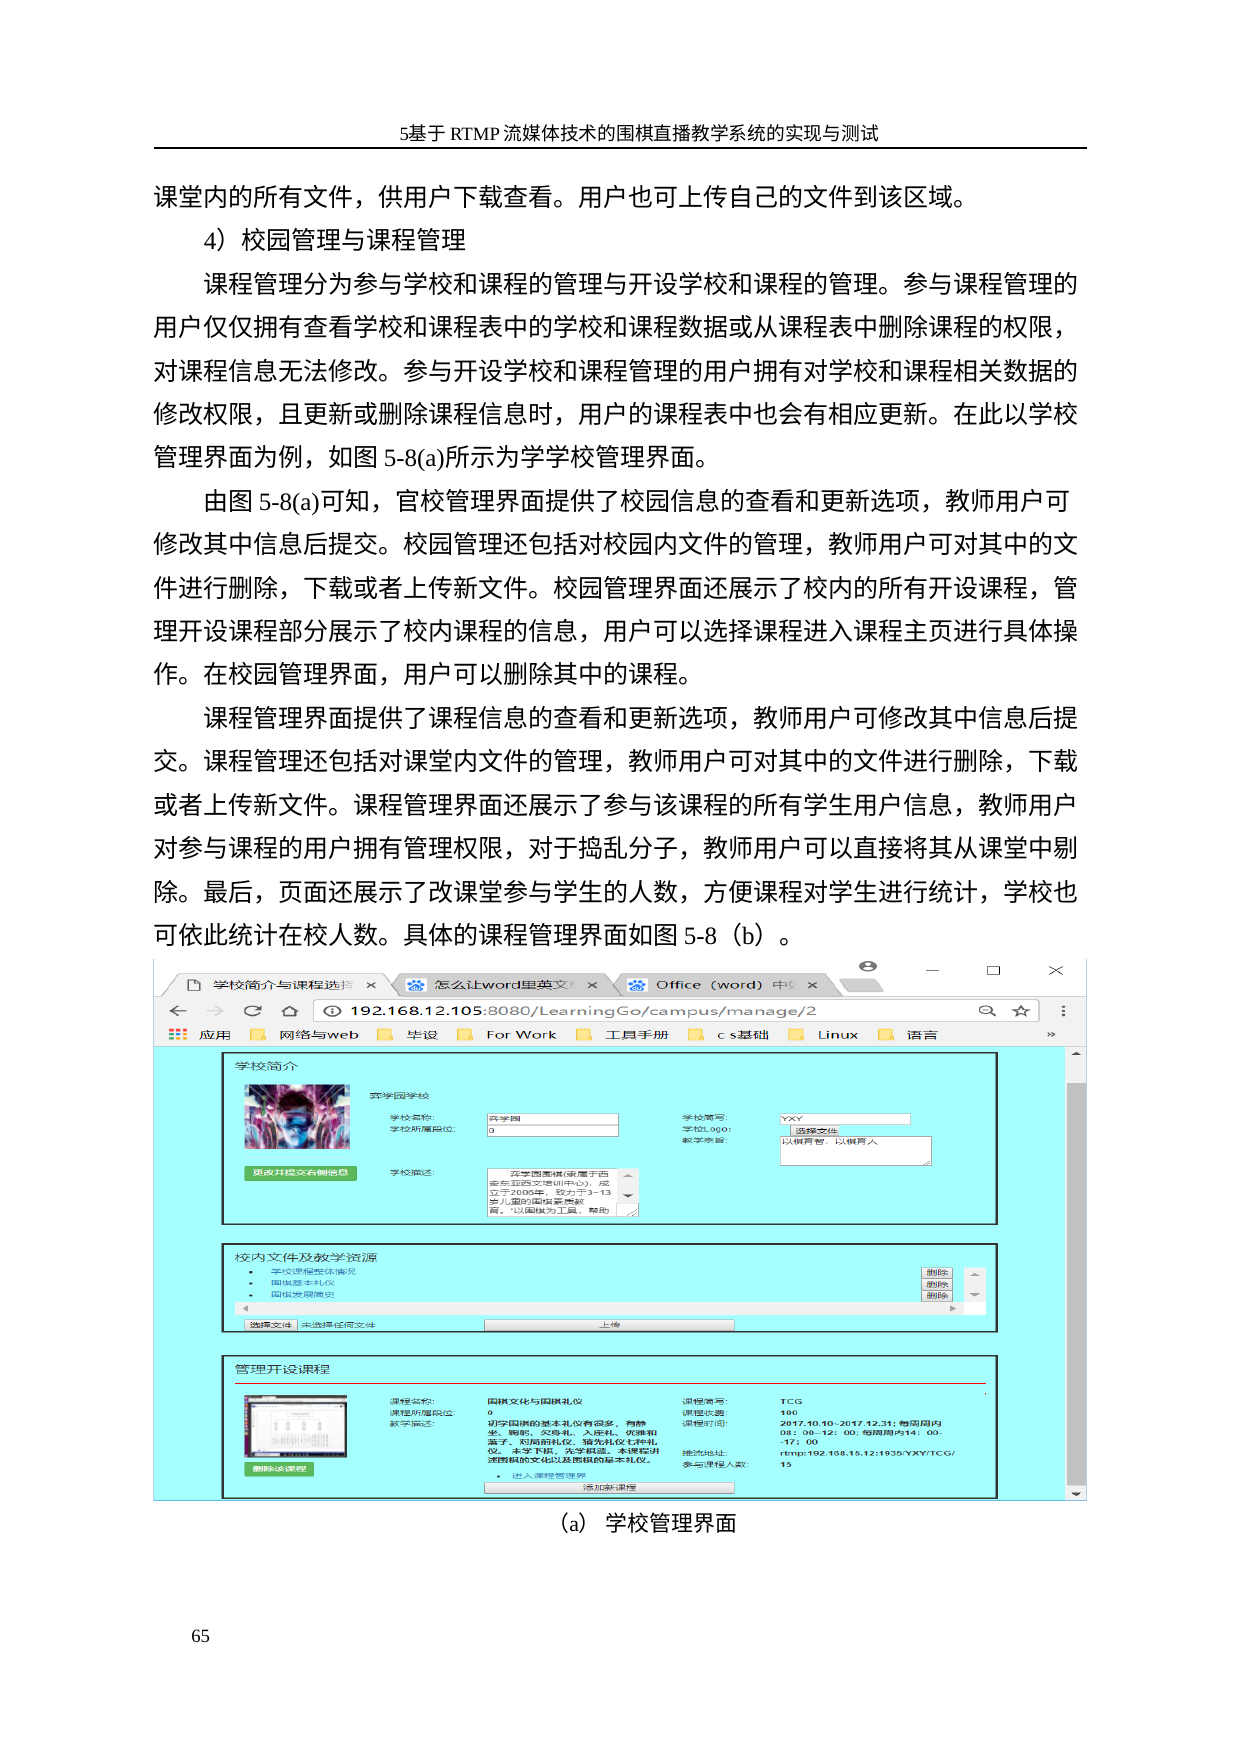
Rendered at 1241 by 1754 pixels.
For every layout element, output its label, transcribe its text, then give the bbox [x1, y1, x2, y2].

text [153, 177, 1087, 213]
text 课程管理分为参与学校和课程的管理与开设学校和课程的管理。参与课程管理的用户仅仅拥有查看学校和课程表中的学校和课程数据或从课程表中删除课程的权限，对课程信息无法修改。参与开设学校和课程管理的用户拥有对学校和课程相关数据的修改权限，且更新或删除课程信息时，用户的课程表中也会有相应更新。在此以学校管理界面为例，如图5-8(a)所示为学学校管理界面。 [153, 264, 1087, 474]
text 由图5-8(a)可知，官校管理界面提供了校园信息的查看和更新选项，教师用户可修改其中信息后提交。校园管理还包括对校园内文件的管理，教师用户可对其中的文件进行删除，下载或者上传新文件。校园管理界面还展示了校内的所有开设课程，管理开设课程部分展示了校内课程的信息，用户可以选择课程进入课程主页进行具体操作。在校园管理界面，用户可以删除其中的课程。 [153, 481, 1087, 691]
picture [153, 959, 1087, 1501]
text 课程管理界面提供了课程信息的查看和更新选项，教师用户可修改其中信息后提交。课程管理还包括对课堂内文件的管理，教师用户可对其中的文件进行删除，下载或者上传新文件。课程管理界面还展示了参与该课程的所有学生用户信息，教师用户对参与课程的用户拥有管理权限，对于捣乱分子，教师用户可以直接将其从课堂中剔除。最后，页面还展示了改课堂参与学生的人数，方便课程对学生进行统计，学校也可依此统计在校人数。具体的课程管理界面如图5-8（b）。 [153, 698, 1087, 952]
text （a） 学校管理界面 [153, 1506, 1087, 1538]
text 4）校园管理与课程管理 [153, 221, 1087, 257]
